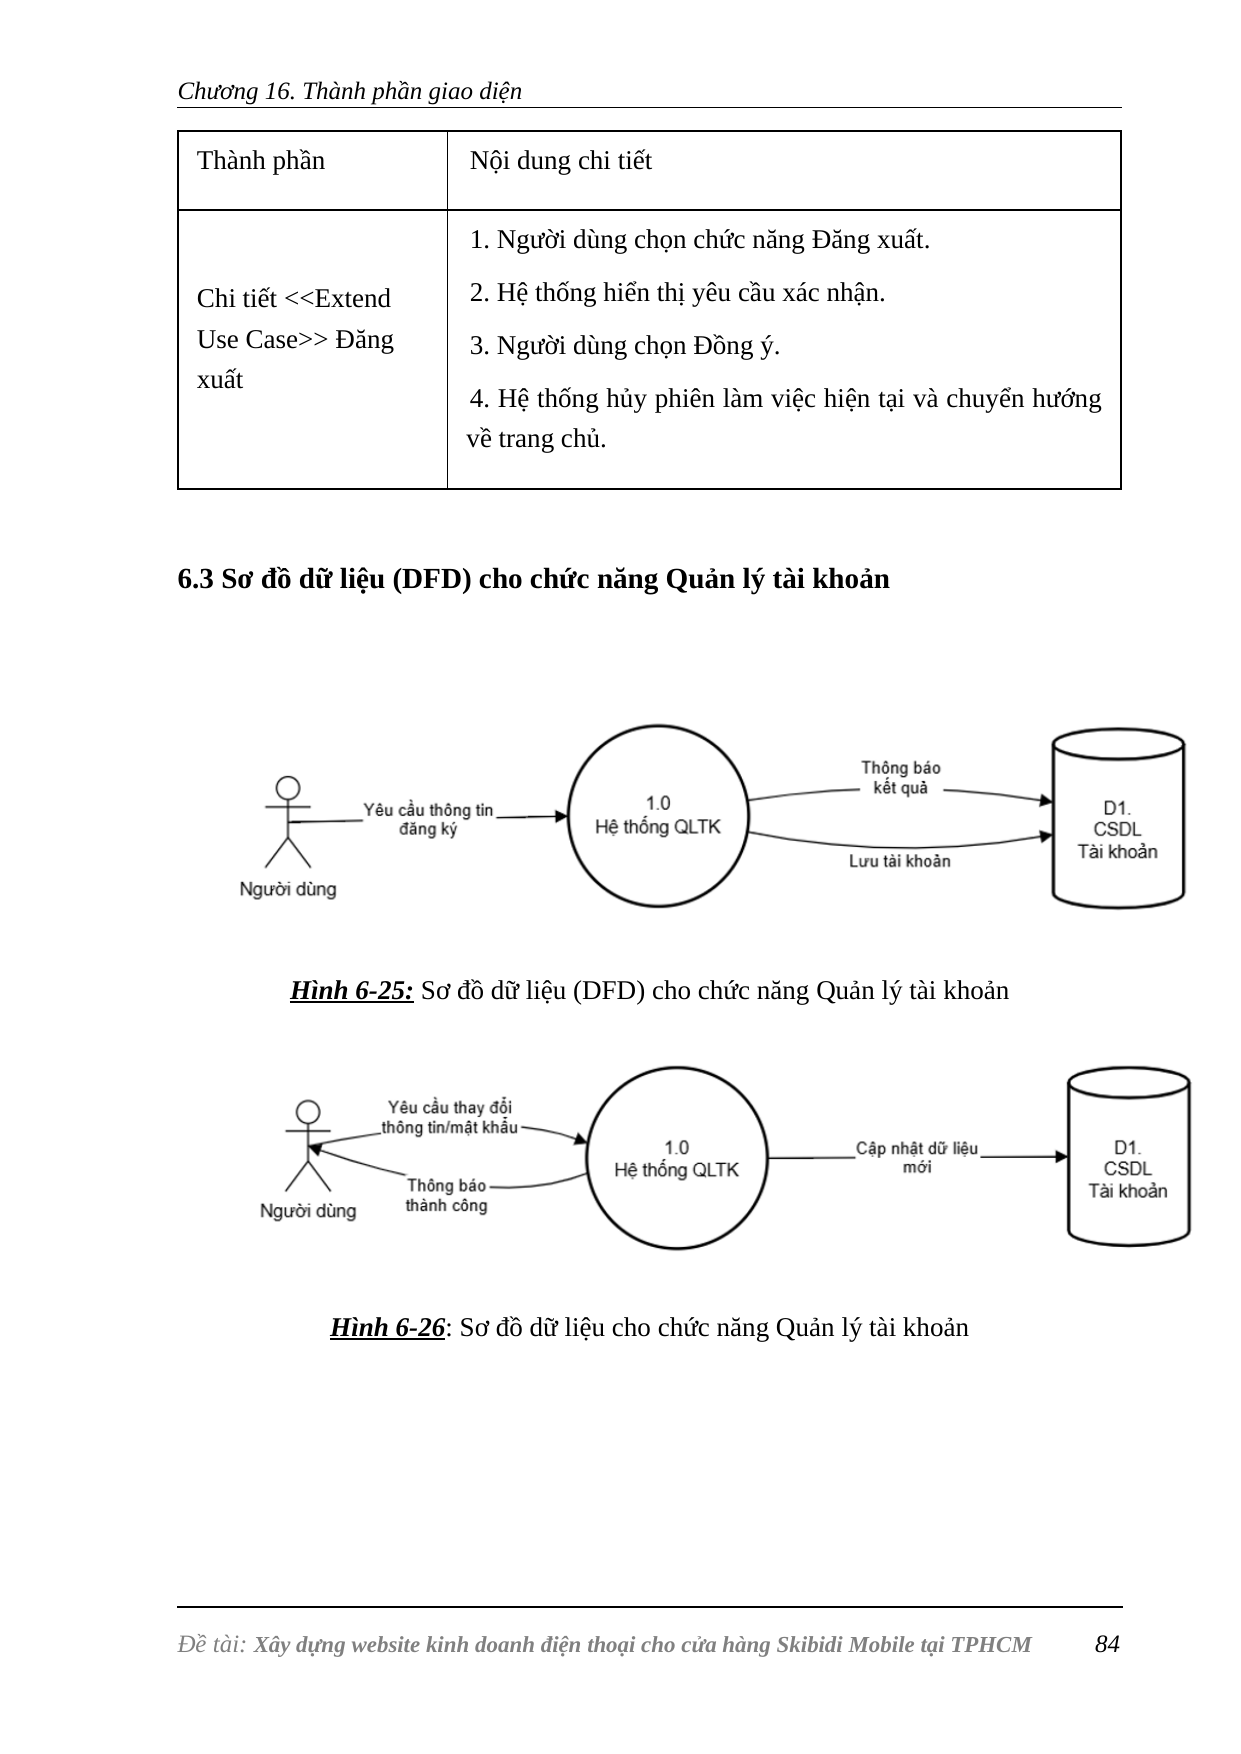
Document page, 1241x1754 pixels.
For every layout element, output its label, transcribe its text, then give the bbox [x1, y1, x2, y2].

picture [236, 1033, 1212, 1290]
subtitle Sơ đồ dữ liệu (DFD) cho chức năng Quản lý tài khoản [177, 552, 1122, 598]
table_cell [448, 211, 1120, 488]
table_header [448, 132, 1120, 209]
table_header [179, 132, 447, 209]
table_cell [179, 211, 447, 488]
picture [236, 675, 1212, 953]
